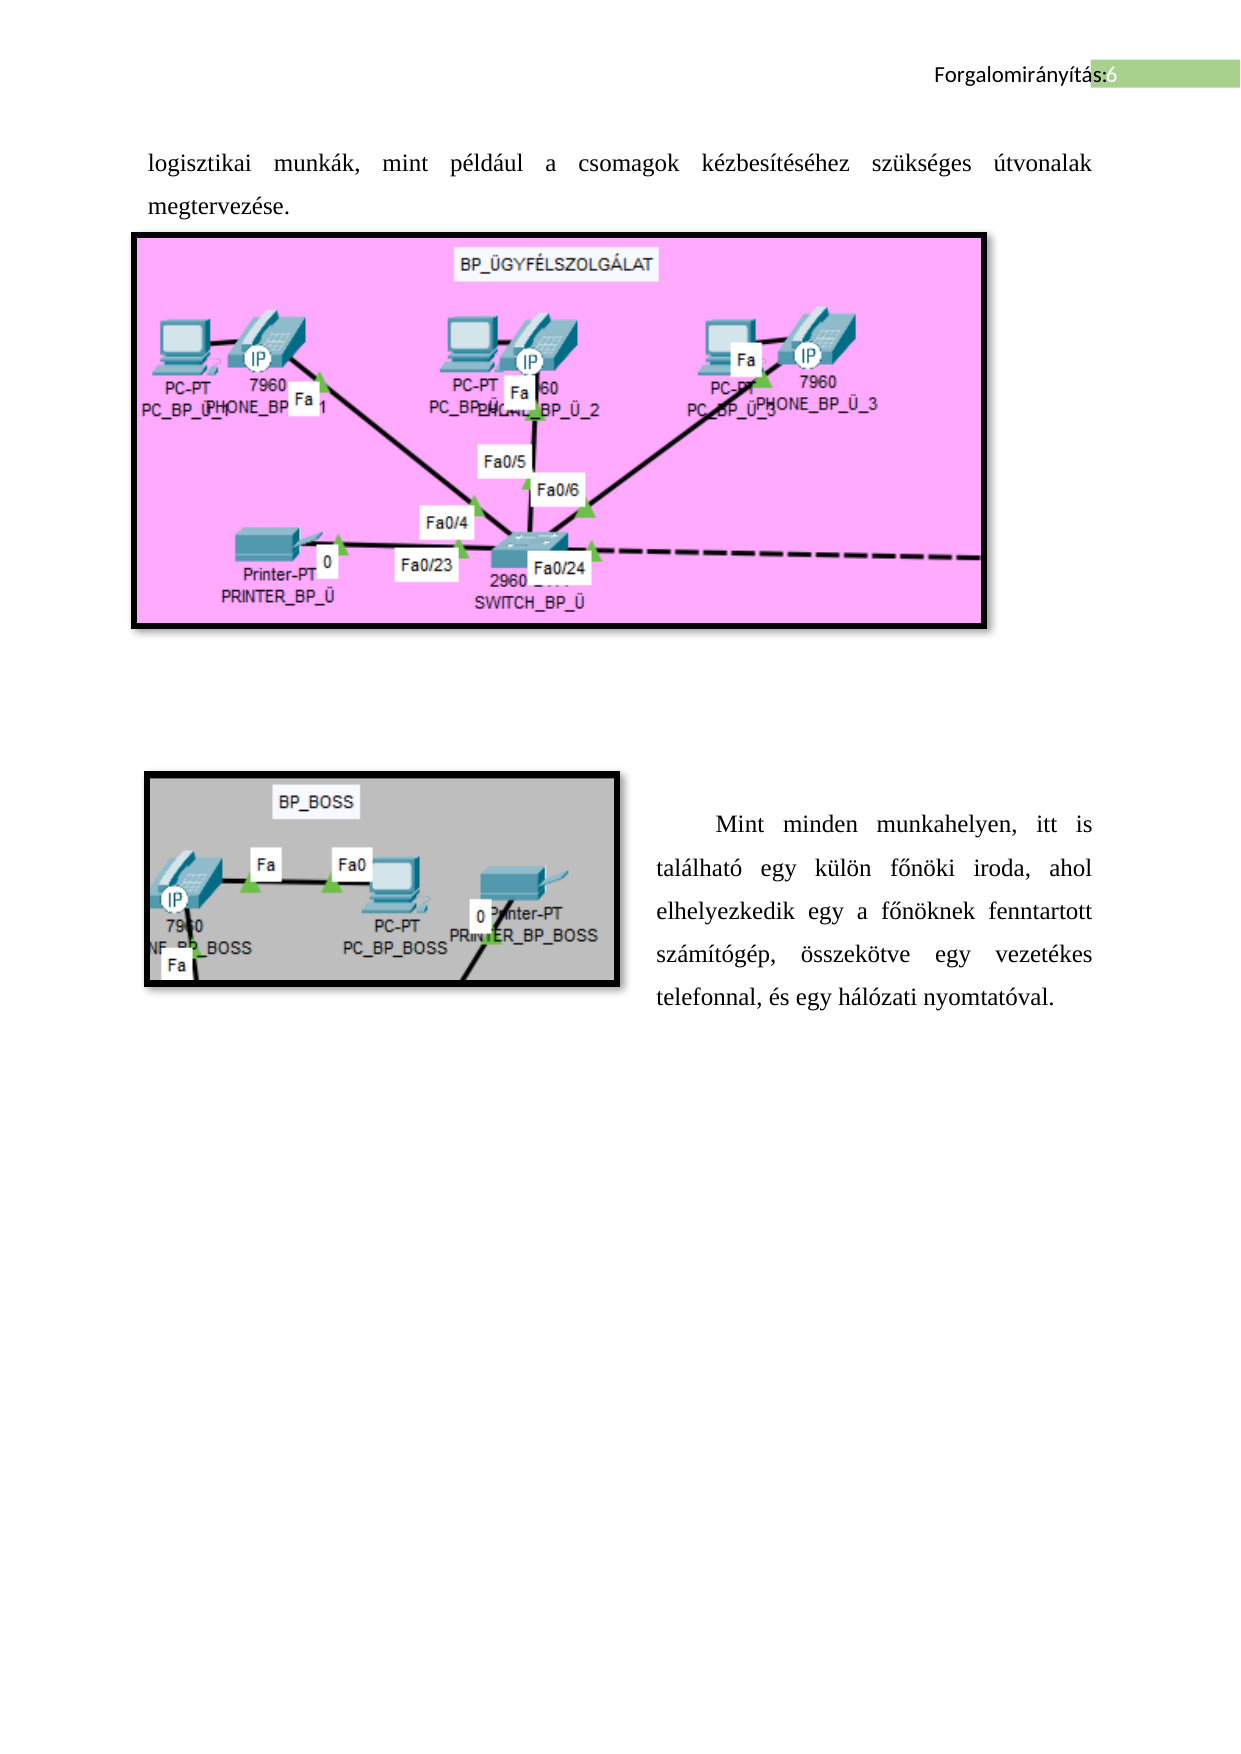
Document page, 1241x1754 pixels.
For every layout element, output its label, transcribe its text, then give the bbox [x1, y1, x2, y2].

picture [137, 238, 981, 623]
picture [150, 777, 614, 980]
text logisztikai munkák, mint például a csomagok kézbesítéséhez szükséges útvonalak megtervezése. [148, 148, 1093, 219]
